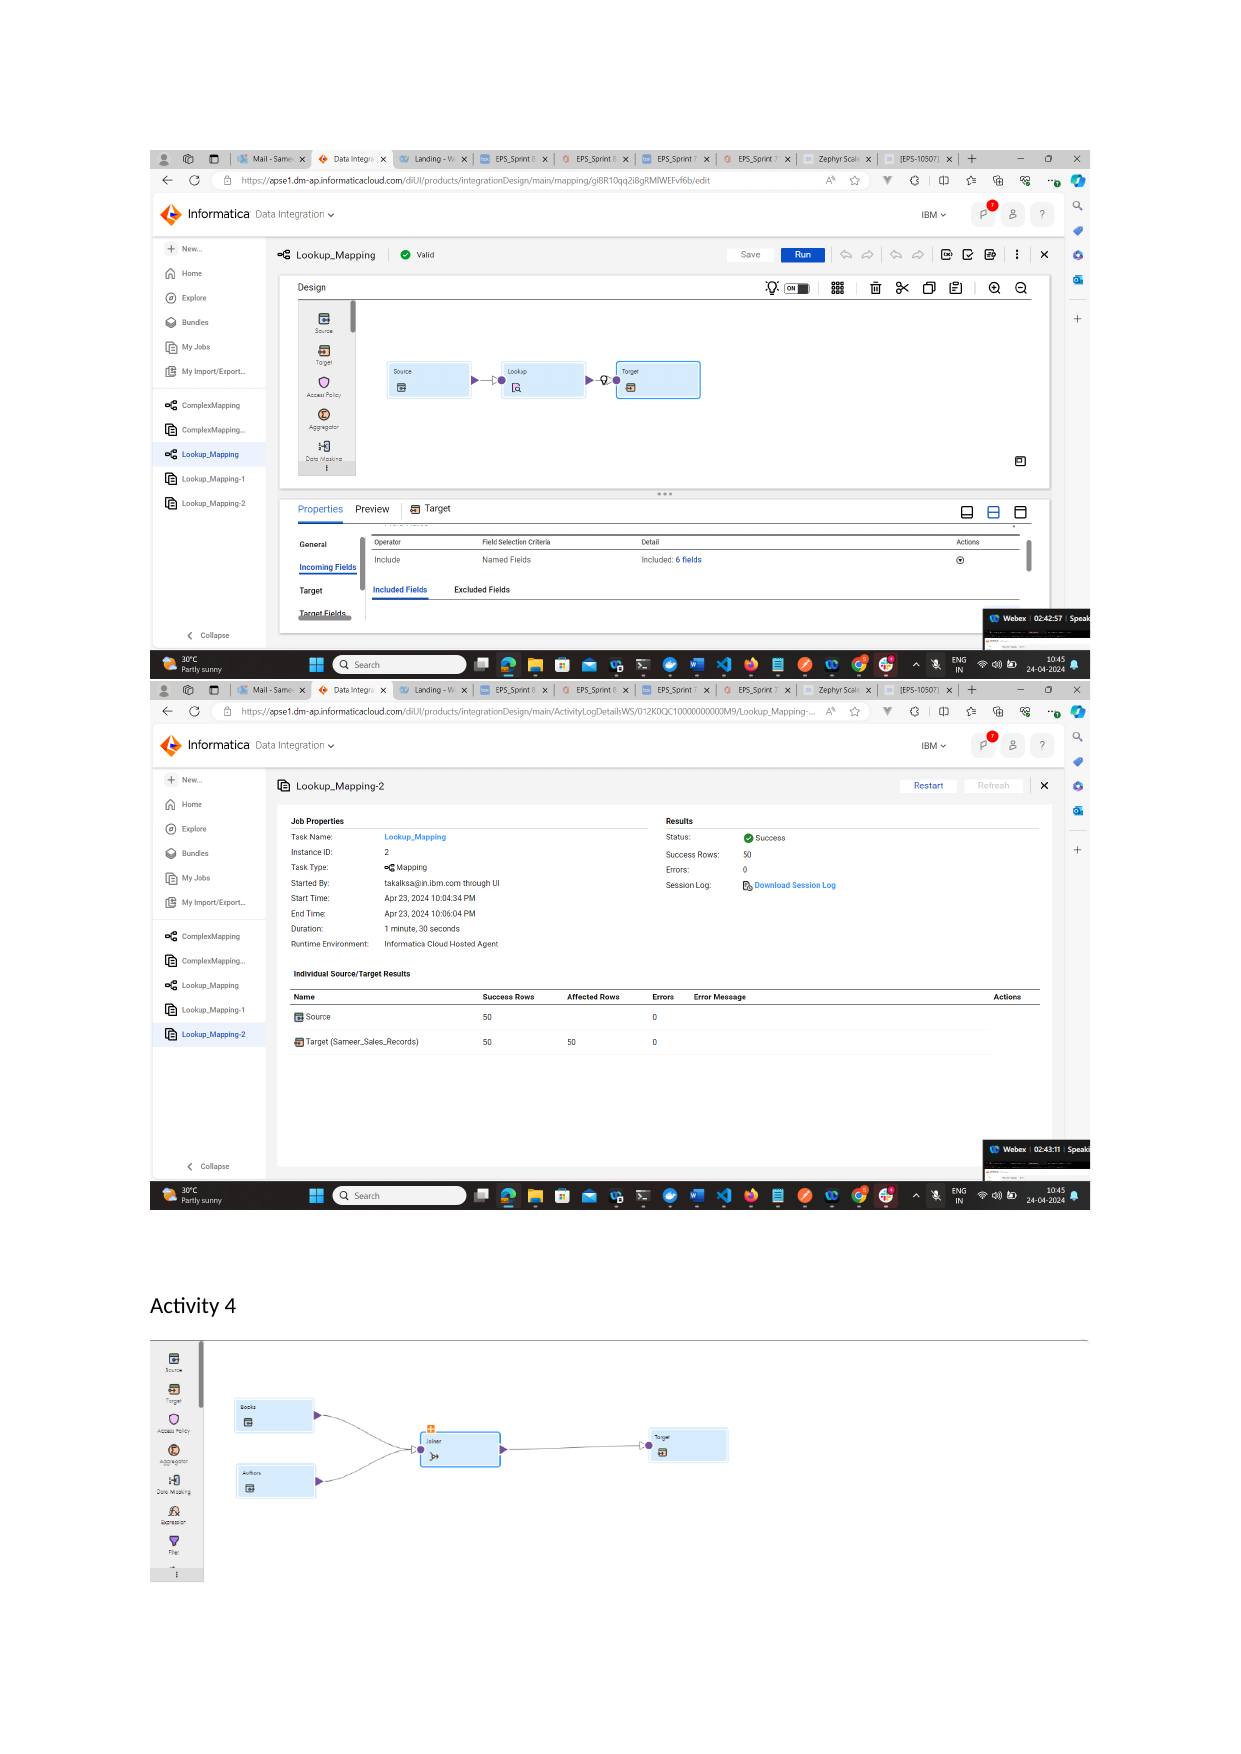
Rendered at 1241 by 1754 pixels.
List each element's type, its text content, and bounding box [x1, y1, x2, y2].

picture [150, 1338, 1091, 1583]
picture [150, 681, 1091, 1210]
text Activity 4 [150, 1292, 1090, 1319]
picture [150, 150, 1091, 679]
